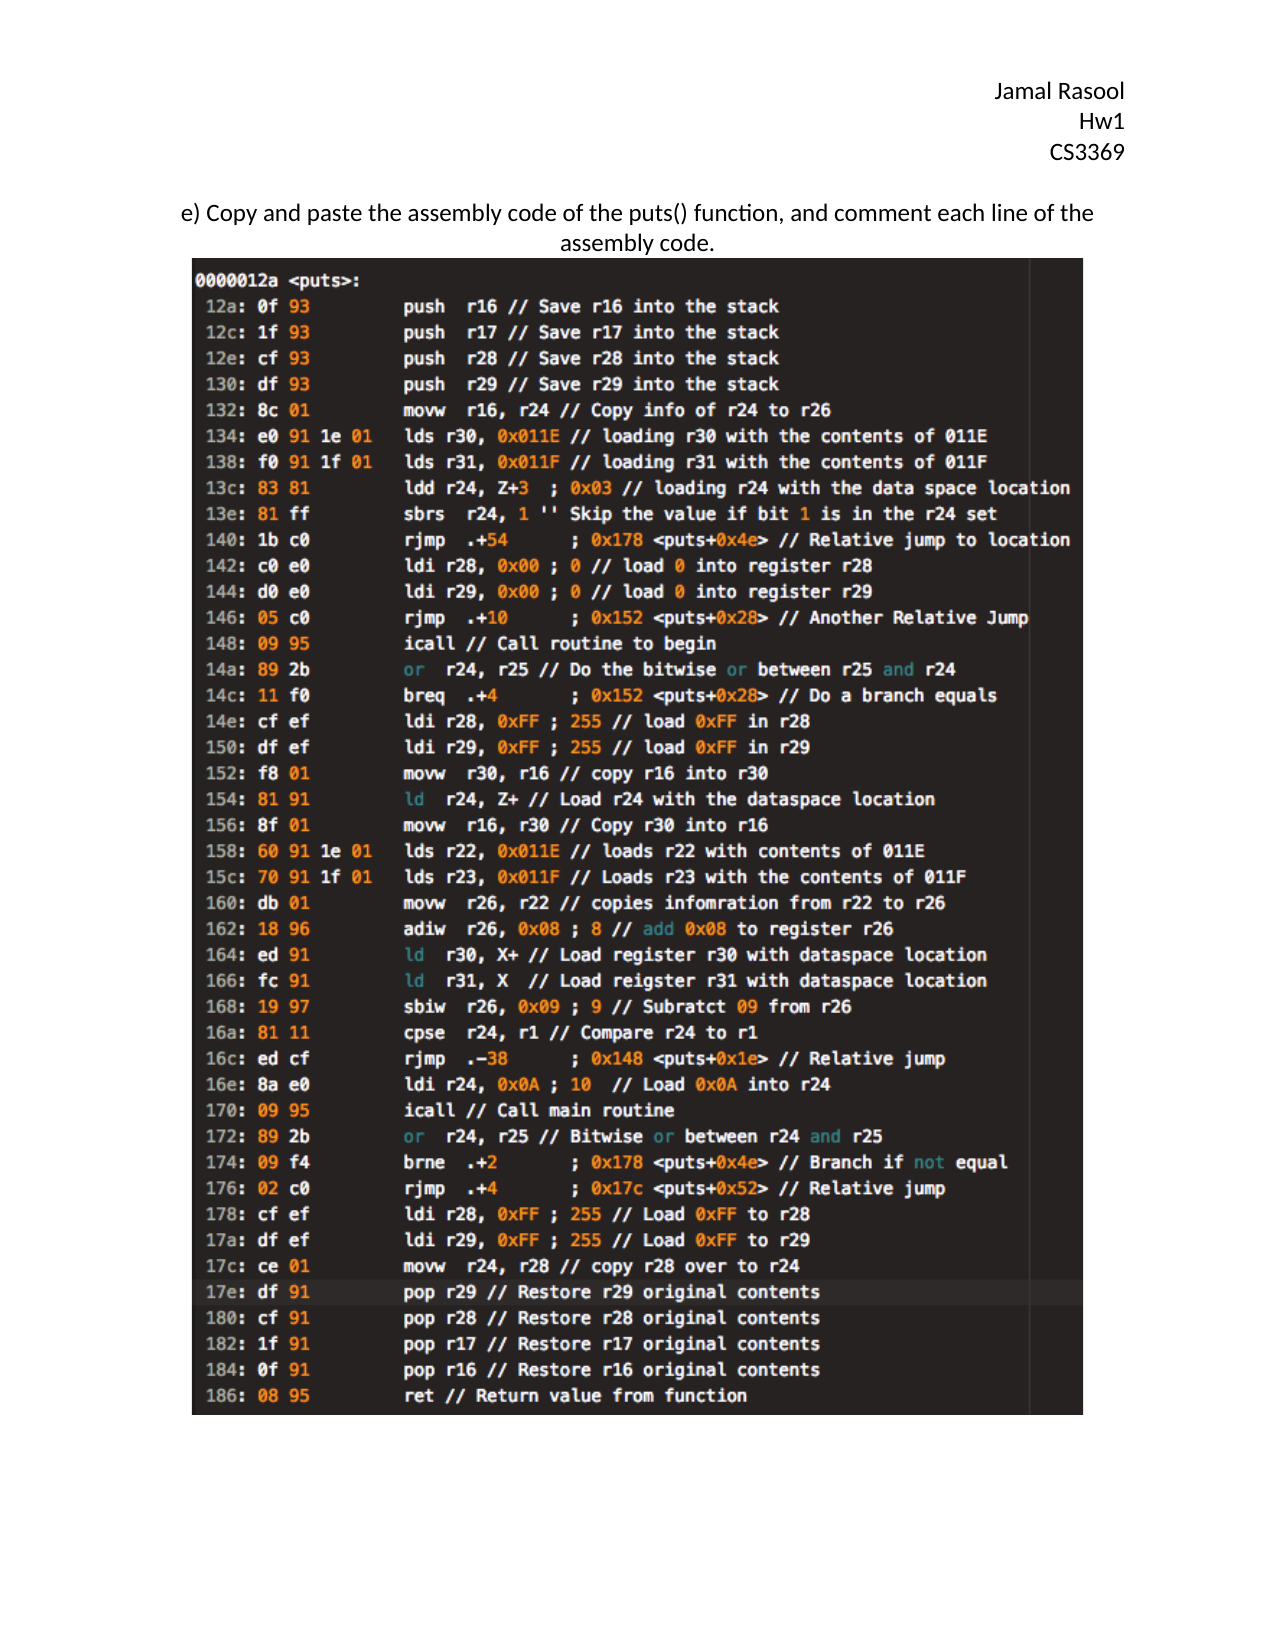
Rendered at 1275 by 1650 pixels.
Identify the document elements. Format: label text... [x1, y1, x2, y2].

picture [191, 258, 1084, 1415]
